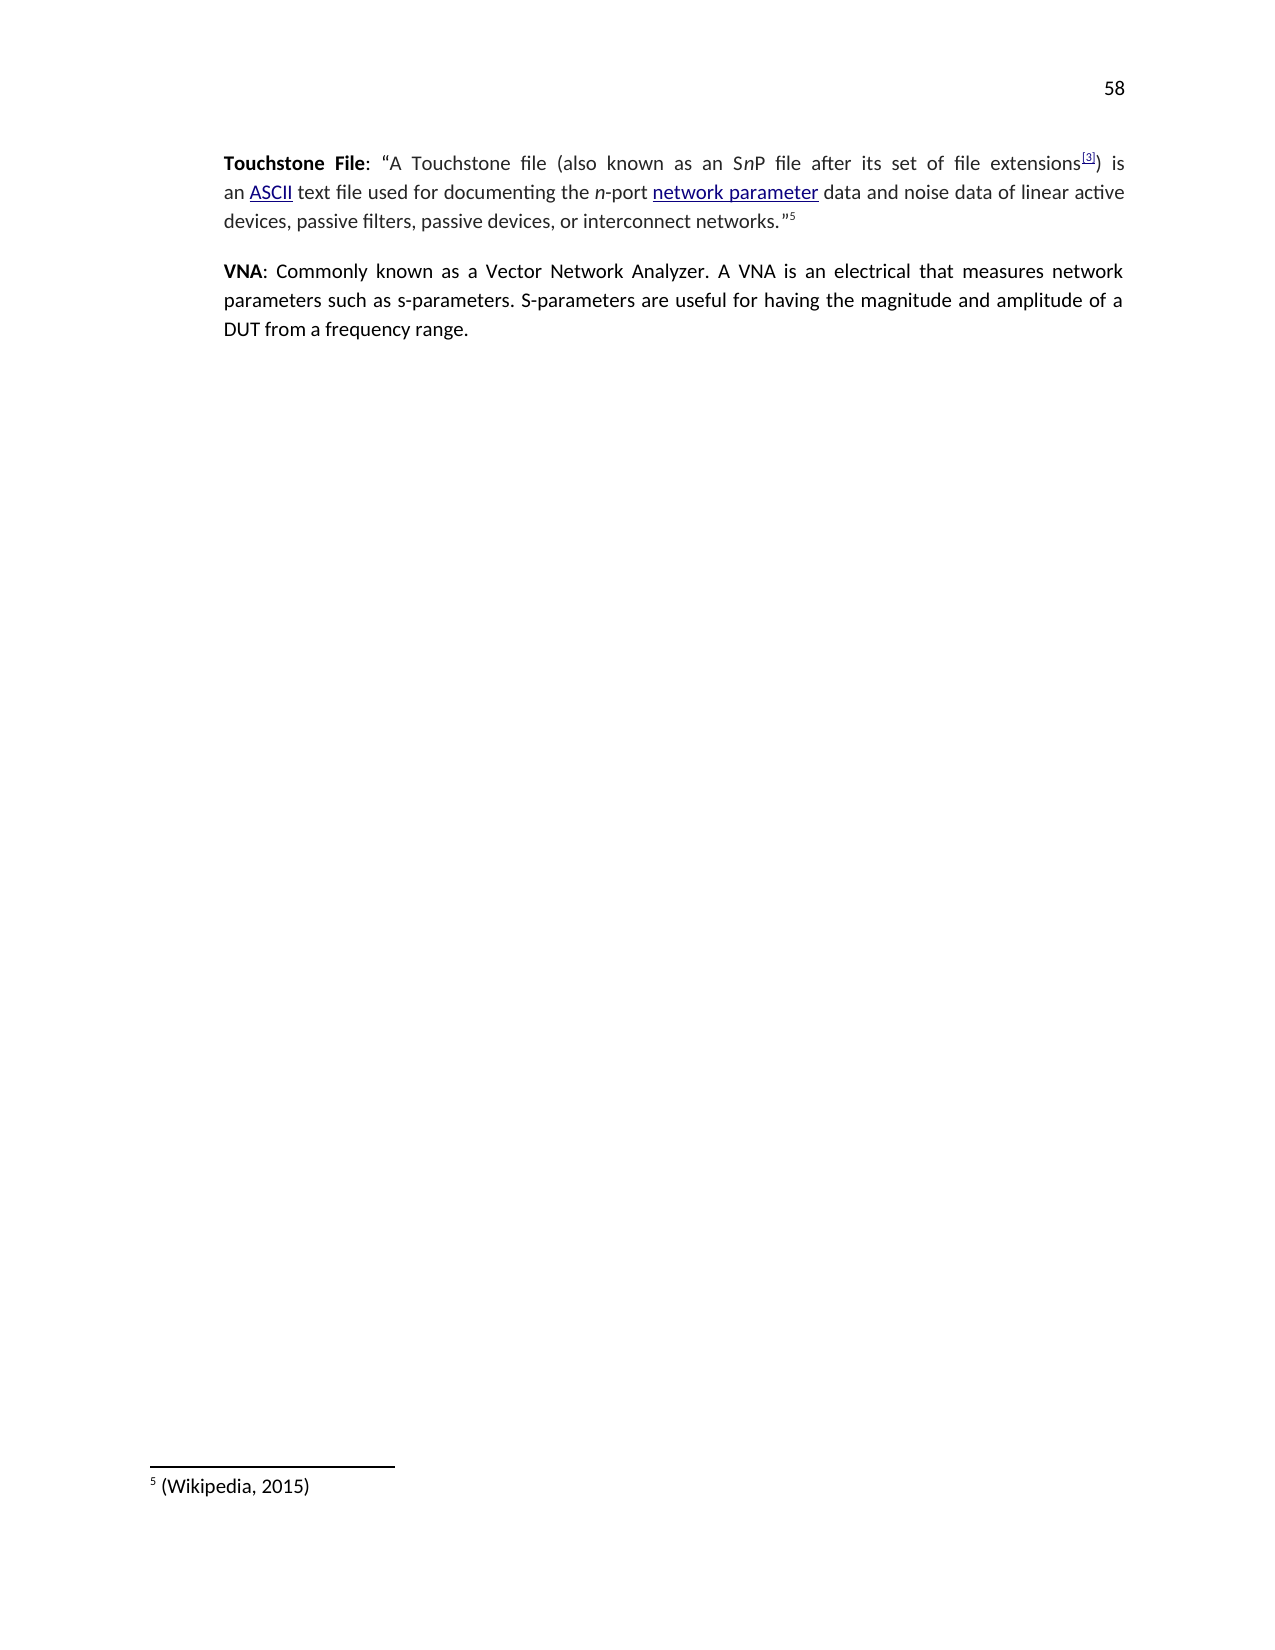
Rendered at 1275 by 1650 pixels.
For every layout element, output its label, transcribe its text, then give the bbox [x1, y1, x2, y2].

text Touchstone File: “A Touchstone file (also known as an SnP file after its set of file extensions[3]) is an ASCII text file used for documenting the n-port network parameter data and noise data of linear active devices, passive filters, passive devices, or interconnect networks.” [224, 150, 1125, 234]
text VNA: Commonly known as a Vector Network Analyzer. A VNA is an electrical that measures network parameters such as s-parameters. S-parameters are useful for having the magnitude and amplitude of a DUT from a frequency range. [224, 258, 1125, 342]
